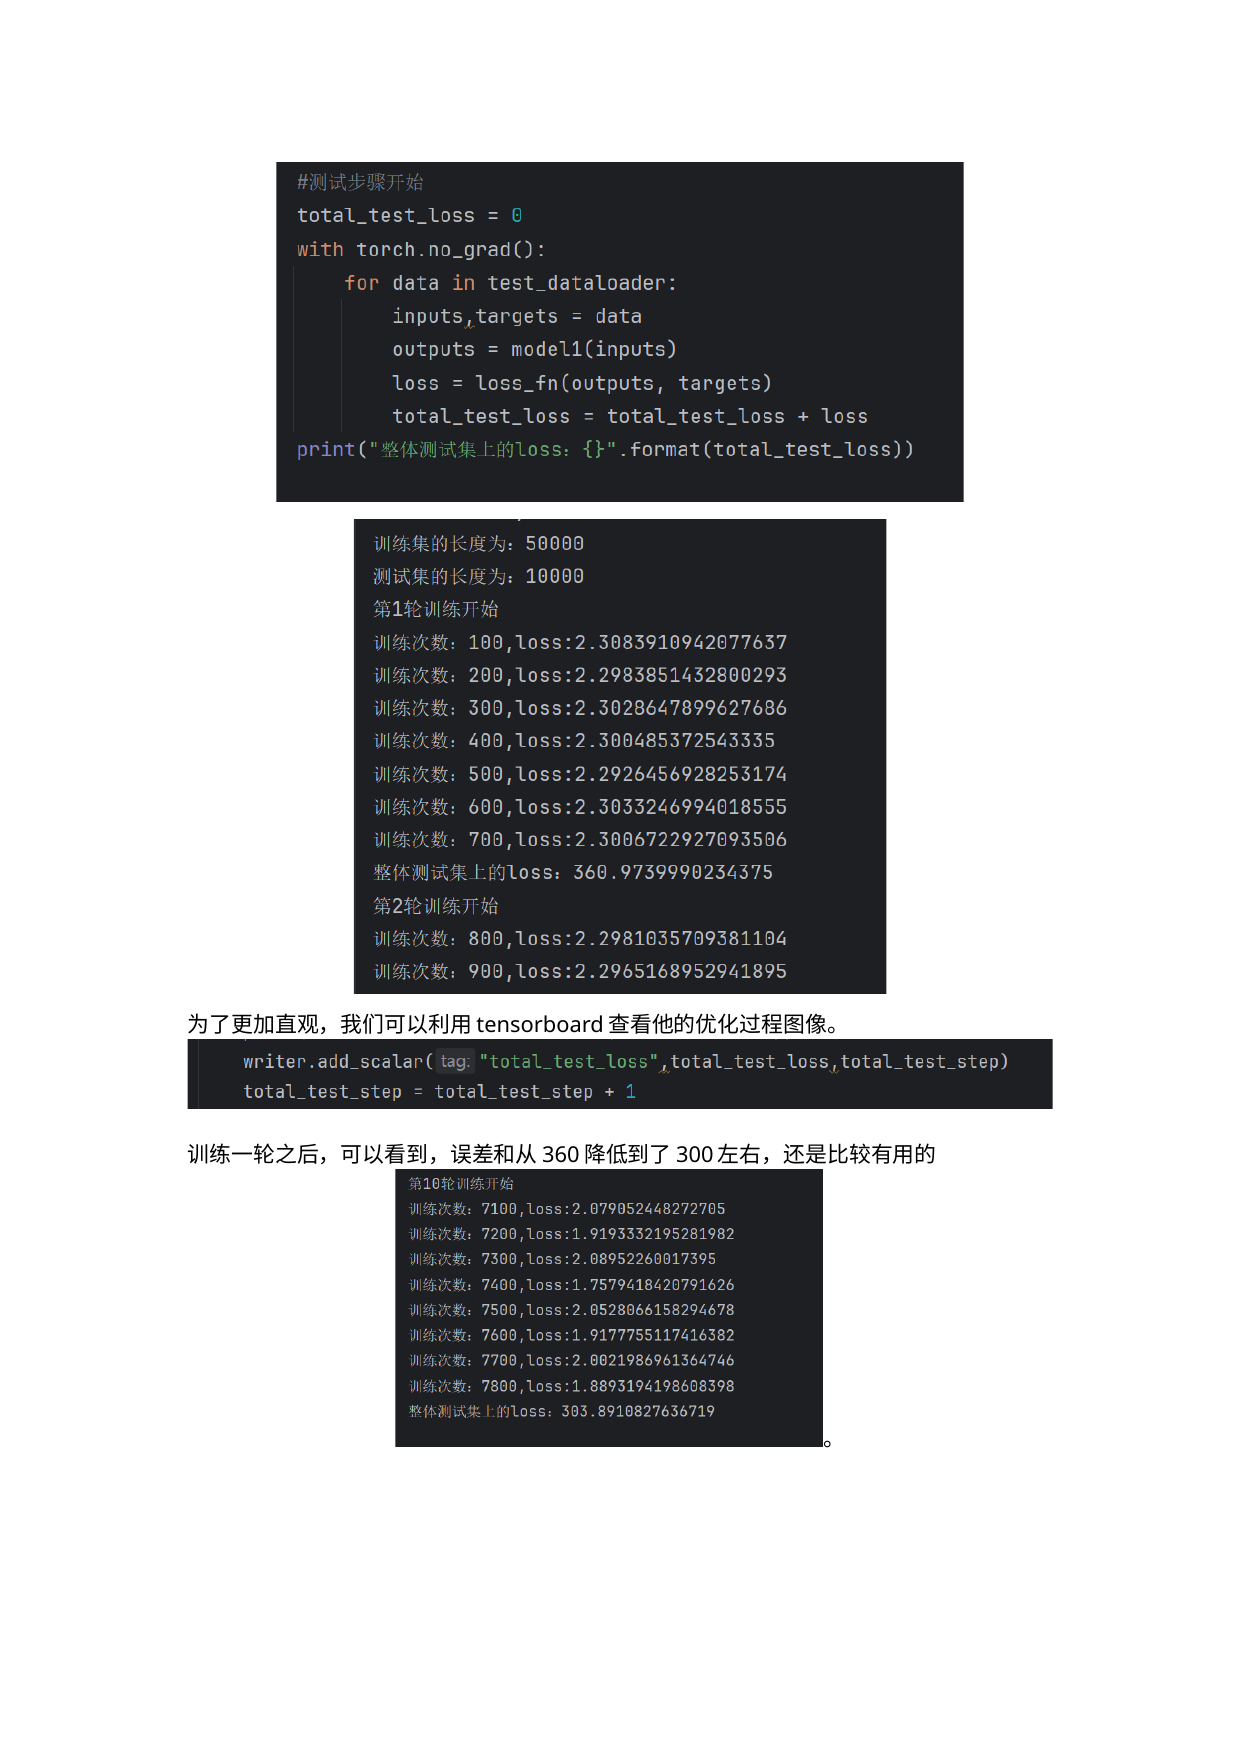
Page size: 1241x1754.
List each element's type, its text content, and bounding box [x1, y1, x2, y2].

picture [395, 1169, 823, 1447]
picture [187, 1039, 1053, 1109]
picture [276, 162, 964, 502]
text 为了更加直观，我们可以利用tensorboard查看他的优化过程图像。 [187, 1007, 1053, 1039]
text 训练一轮之后，可以看到，误差和从360降低到了300左右，还是比较有用的 [187, 1137, 1053, 1169]
picture [353, 519, 887, 994]
